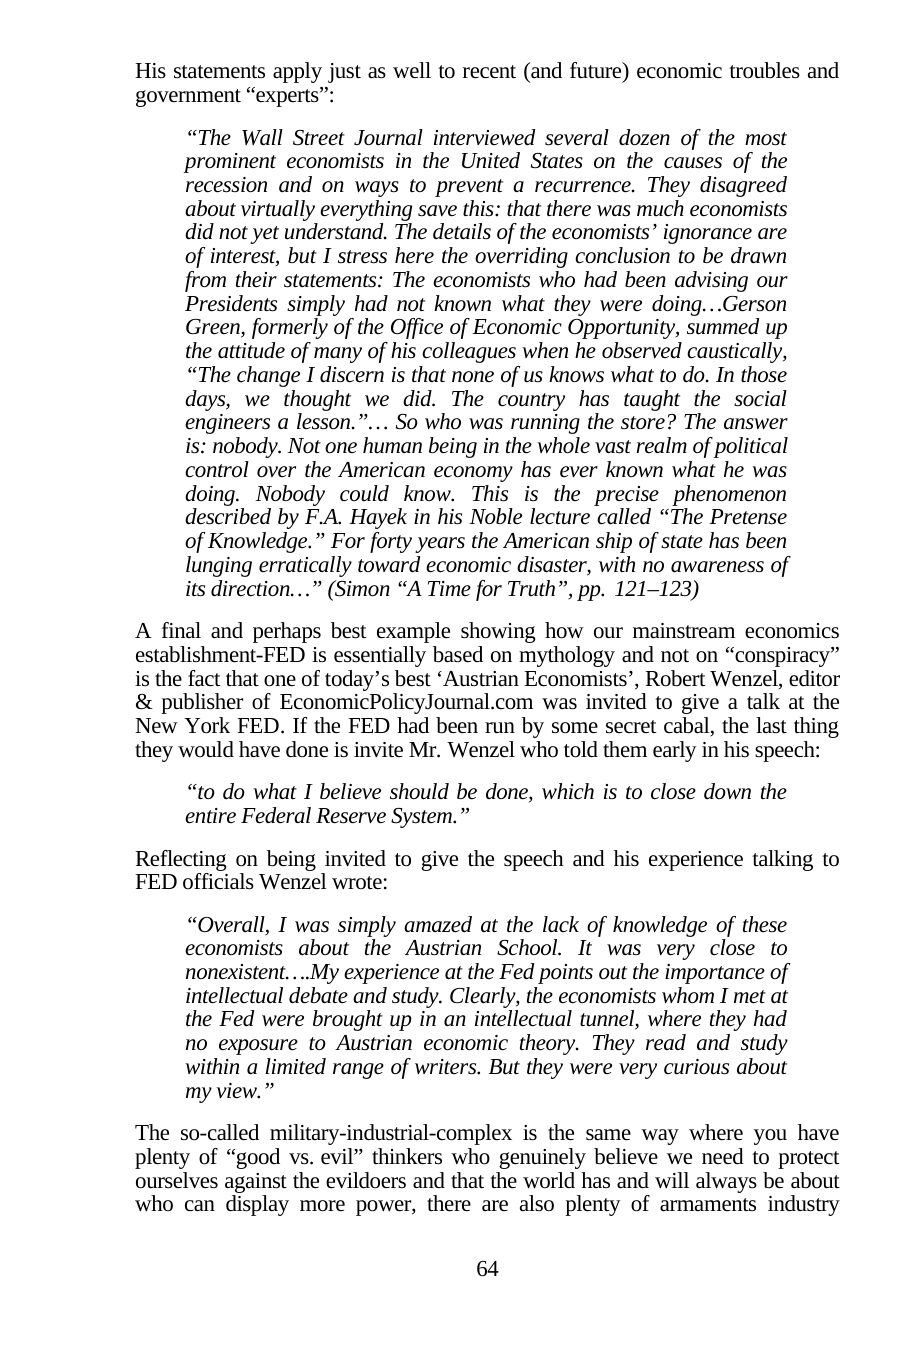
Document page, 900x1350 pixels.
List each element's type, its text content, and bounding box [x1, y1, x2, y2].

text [135, 1122, 840, 1217]
text Reflecting on being invited to give the speech and his experience talking to FED officials Wenzel wrote: [135, 847, 840, 894]
text “The Wall Street Journal interviewed several dozen of the most prominent economists in the United States on the causes of the recession and on ways to prevent a recurrence. They disagreed about virtually everything save this: that there was much economists did not yet understand. The details of the economists’ ignorance are of interest, but I stress here the overriding conclusion to be drawn from their statements: The economists who had been advising our Presidents simply had not known what they were doing…Gerson Green, formerly of the Office of Economic Opportunity, summed up the attitude of many of his colleagues when he observed caustically, “The change I discern is that none of us knows what to do. In those days, we thought we did. The country has taught the social engineers a lesson.”… So who was running the store? The answer is: nobody. Not one human being in the whole vast realm of political control over the American economy has ever known what he was doing. Nobody could know. This is the precise phenomenon described by F.A. Hayek in his Noble lecture called “The Pretense of Knowledge.” For forty years the American ship of state has been lunging erratically toward economic disaster, with no awareness of its direction…” (Simon “A Time for Truth”, pp. 121–123) [185, 126, 790, 601]
text A final and perhaps best example showing how our mainstream economics establishment-FED is essentially based on mythology and not on “conspiracy” is the fact that one of today’s best ‘Austrian Economists’, Robert Wenzel, editor & publisher of EconomicPolicyJournal.com was invited to give a talk at the New York FED. If the FED had been run by some secret cabal, the last thing they would have done is invite Mr. Wenzel who told them early in his speech: [135, 620, 840, 762]
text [135, 60, 840, 107]
text “to do what I believe should be done, which is to close down the entire Federal Reserve System.” [185, 781, 790, 828]
text “Overall, I was simply amazed at the lack of knowledge of these economists about the Austrian School. It was very close to nonexistent….My experience at the Fed points out the importance of intellectual debate and study. Clearly, the economists whom I met at the Fed were brought up in an intellectual tunnel, where they had no exposure to Austrian economic theory. They read and study within a limited range of writers. But they were very curious about my view.” [185, 913, 790, 1103]
